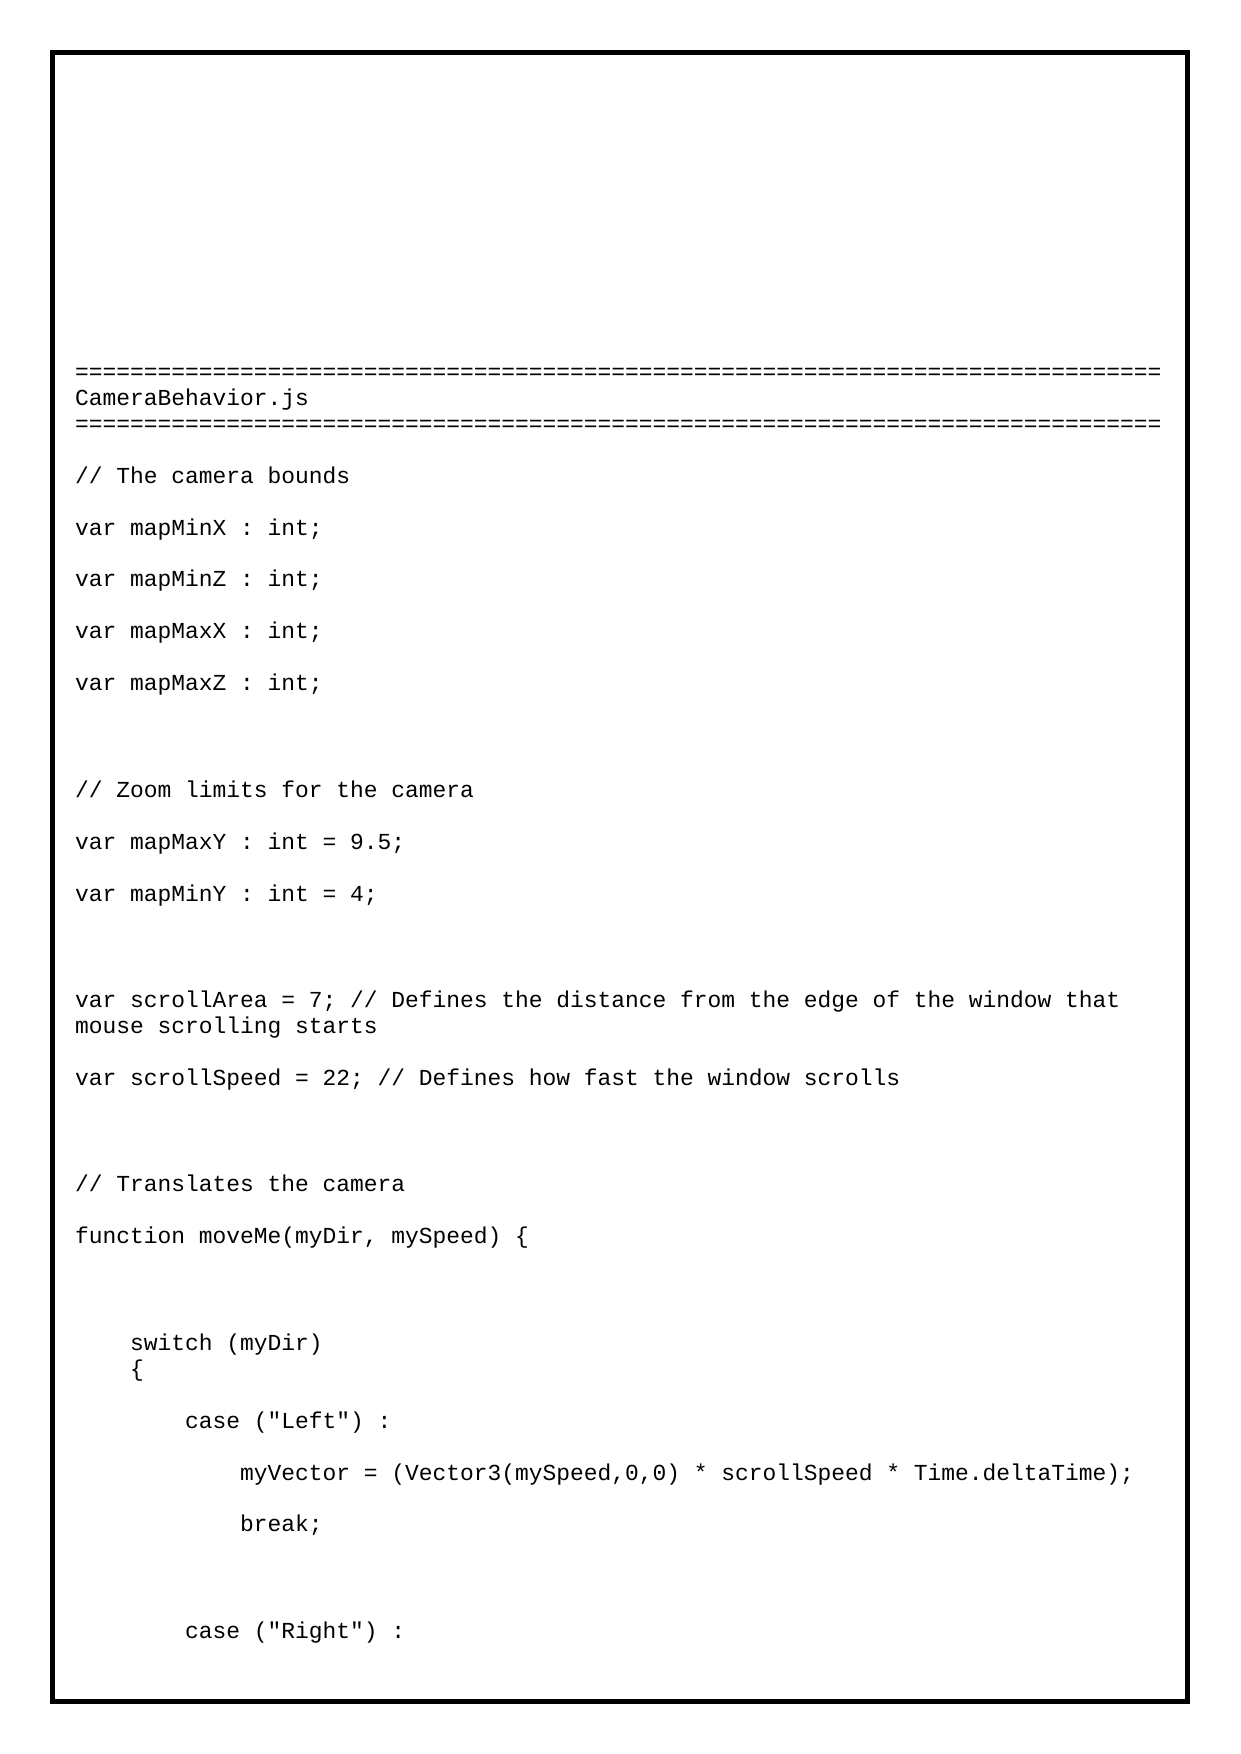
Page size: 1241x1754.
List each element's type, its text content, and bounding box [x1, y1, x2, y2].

text var mapMinX : int; [75, 516, 1165, 542]
text var mapMinZ : int; [75, 568, 1165, 594]
text function moveMe(myDir, mySpeed) { [75, 1225, 1165, 1251]
text case ("Left") : [75, 1409, 1165, 1435]
text var mapMinY : int = 4; [75, 882, 1165, 908]
text case ("Right") : [75, 1619, 1165, 1645]
text var mapMaxX : int; [75, 620, 1165, 646]
text var mapMaxY : int = 9.5; [75, 830, 1165, 856]
text // Translates the camera [75, 1173, 1165, 1199]
text =============================================================================== [75, 360, 1165, 386]
text =============================================================================== [75, 412, 1165, 438]
text // Zoom limits for the camera [75, 778, 1165, 804]
text var scrollArea = 7; // Defines the distance from the edge of the window that mouse scrolling starts [75, 988, 1165, 1040]
text var scrollSpeed = 22; // Defines how fast the window scrolls [75, 1066, 1165, 1092]
text var mapMaxZ : int; [75, 672, 1165, 697]
text // The camera bounds [75, 464, 1165, 490]
text { [75, 1357, 1165, 1383]
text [75, 1461, 1165, 1487]
text break; [75, 1513, 1165, 1539]
text switch (myDir) [75, 1331, 1165, 1357]
text CameraBehavior.js [75, 386, 1165, 412]
